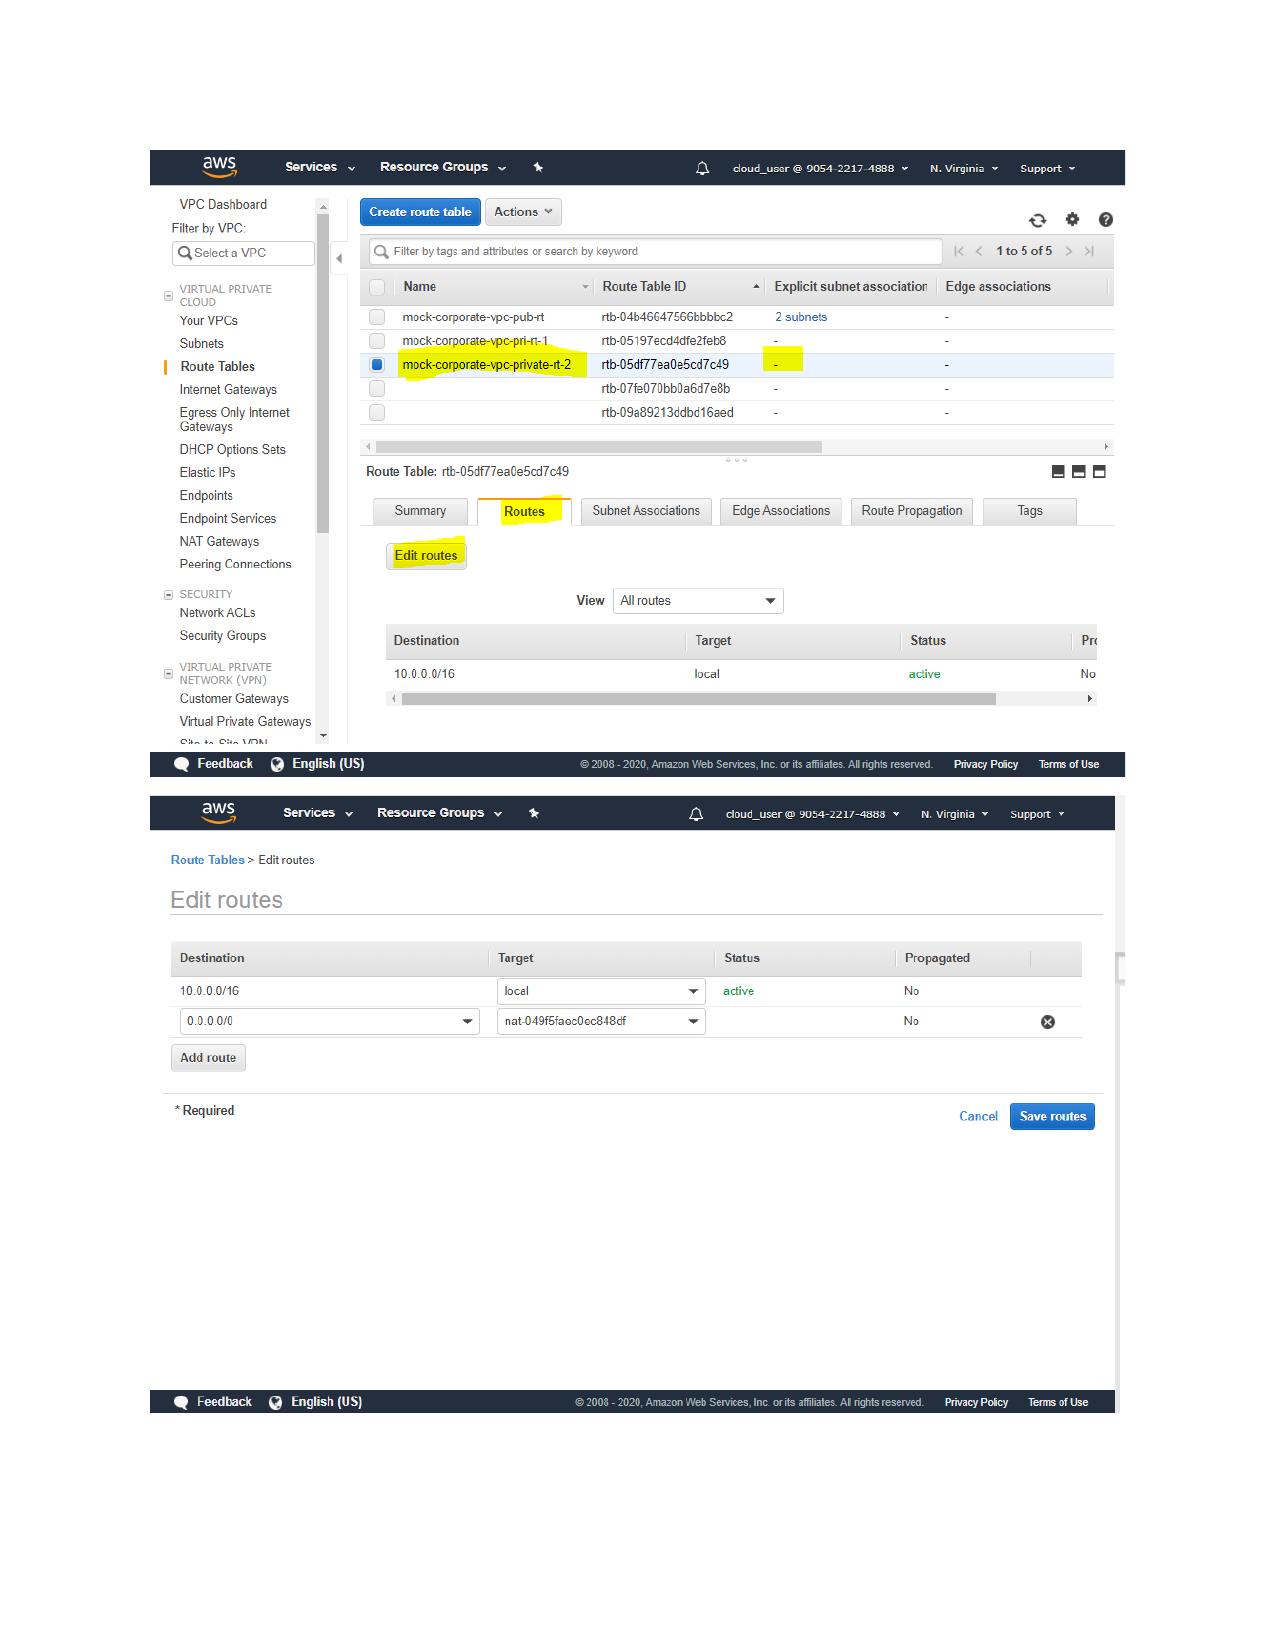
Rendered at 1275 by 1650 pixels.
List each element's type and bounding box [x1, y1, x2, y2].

picture [150, 795, 1125, 1413]
picture [150, 150, 1125, 777]
